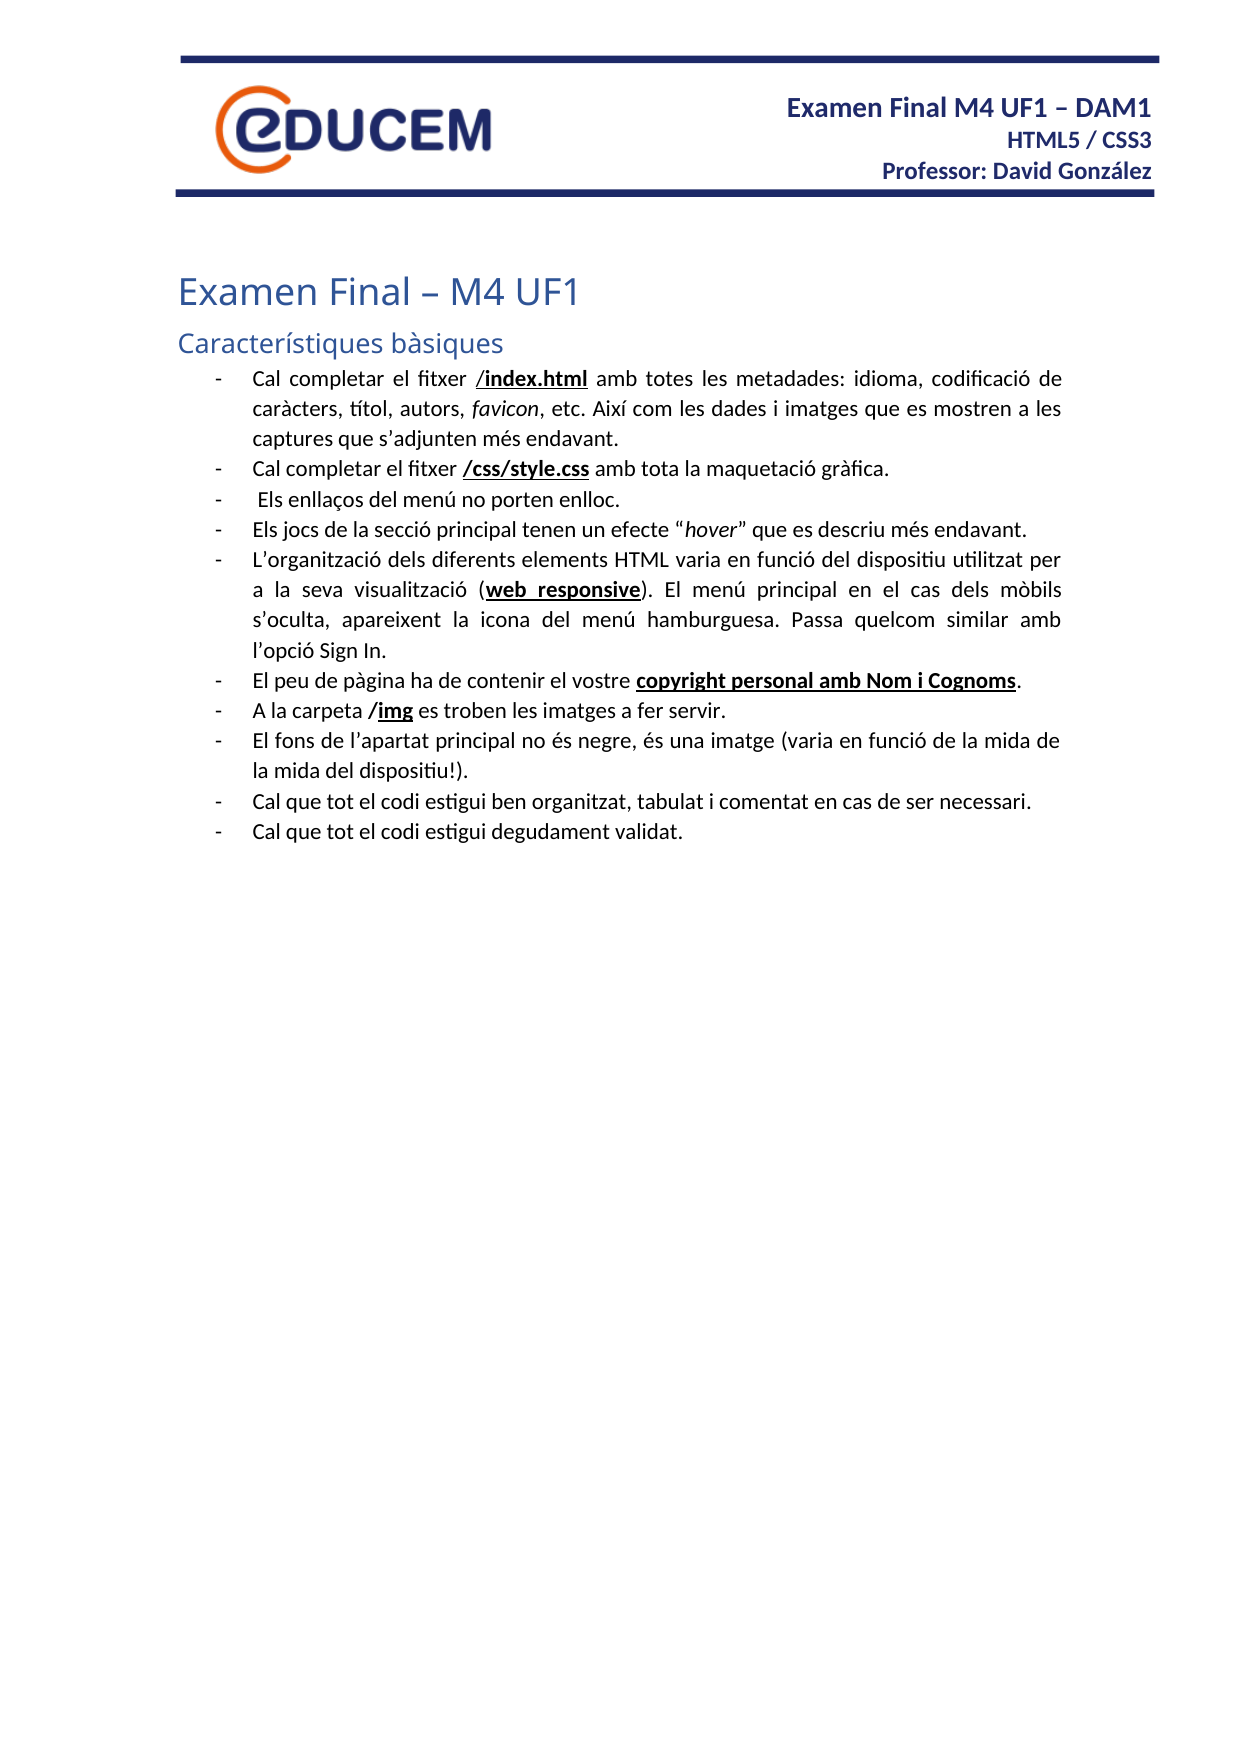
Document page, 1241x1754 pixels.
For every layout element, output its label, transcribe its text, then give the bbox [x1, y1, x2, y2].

list Cal que tot el codi estigui ben organitzat, tabulat i comentat en cas de ser necessari. [215, 787, 1063, 815]
list A la carpeta /img es troben les imatges a fer servir. [215, 696, 1063, 724]
list Cal completar el fitxer /css/style.css amb tota la maquetació gràfica. [215, 454, 1063, 482]
subtitle Examen Final – M4 UF1 [177, 265, 1063, 316]
picture [203, 73, 505, 184]
subtitle Característiques bàsiques [177, 324, 1063, 361]
list El fons de l’apartat principal no és negre, és una imatge (varia en funció de la mida de la mida del dispositiu!). [215, 726, 1063, 784]
list Cal que tot el codi estigui degudament validat. [215, 817, 1063, 845]
list L’organització dels diferents elements HTML varia en funció del dispositiu utilitzat per a la seva visualització (web responsive). El menú principal en el cas dels mòbils s’oculta, apareixent la icona del menú hamburguesa. Passa quelcom similar amb l’opció Sign In. [215, 545, 1063, 664]
list Els enllaços del menú no porten enlloc. [215, 485, 1063, 513]
list El peu de pàgina ha de contenir el vostre copyright personal amb Nom i Cognoms. [215, 666, 1063, 694]
list Els jocs de la secció principal tenen un efecte “hover” que es descriu més endavant. [215, 515, 1063, 543]
list Cal completar el fitxer /index.html amb totes les metadades: idioma, codificació de caràcters, títol, autors, favicon, etc. Així com les dades i imatges que es mostren a les captures que s’adjunten més endavant. [215, 364, 1063, 452]
